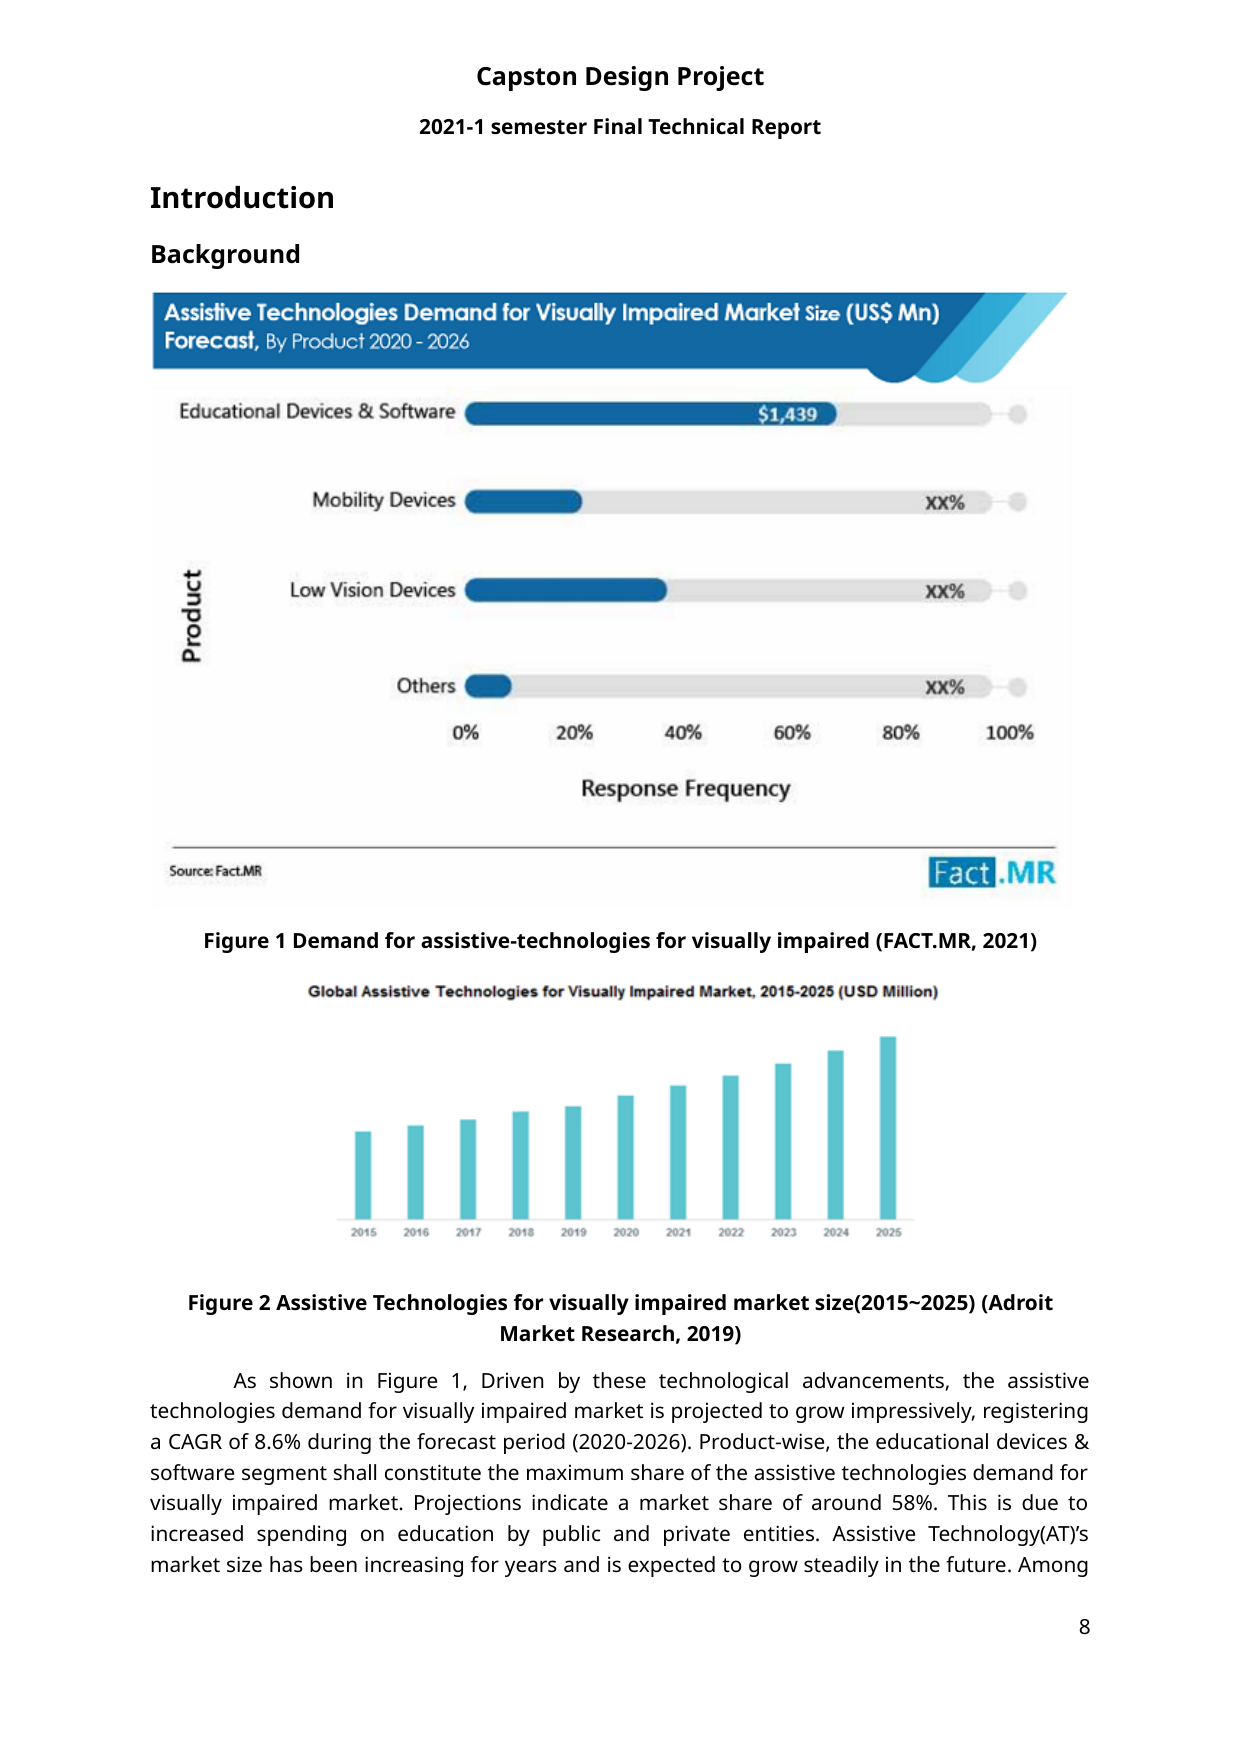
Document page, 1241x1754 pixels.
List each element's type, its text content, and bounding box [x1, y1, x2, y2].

picture [295, 973, 945, 1270]
text Figure Demand for assistive-technologies for visually impaired [150, 927, 1090, 955]
subtitle Background [150, 237, 1090, 271]
subtitle Introduction [150, 177, 1090, 217]
picture [150, 290, 1091, 908]
text Figure Assistive Technologies for visually impaired market size(2015~2025) [150, 1288, 1090, 1347]
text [150, 1366, 1090, 1578]
